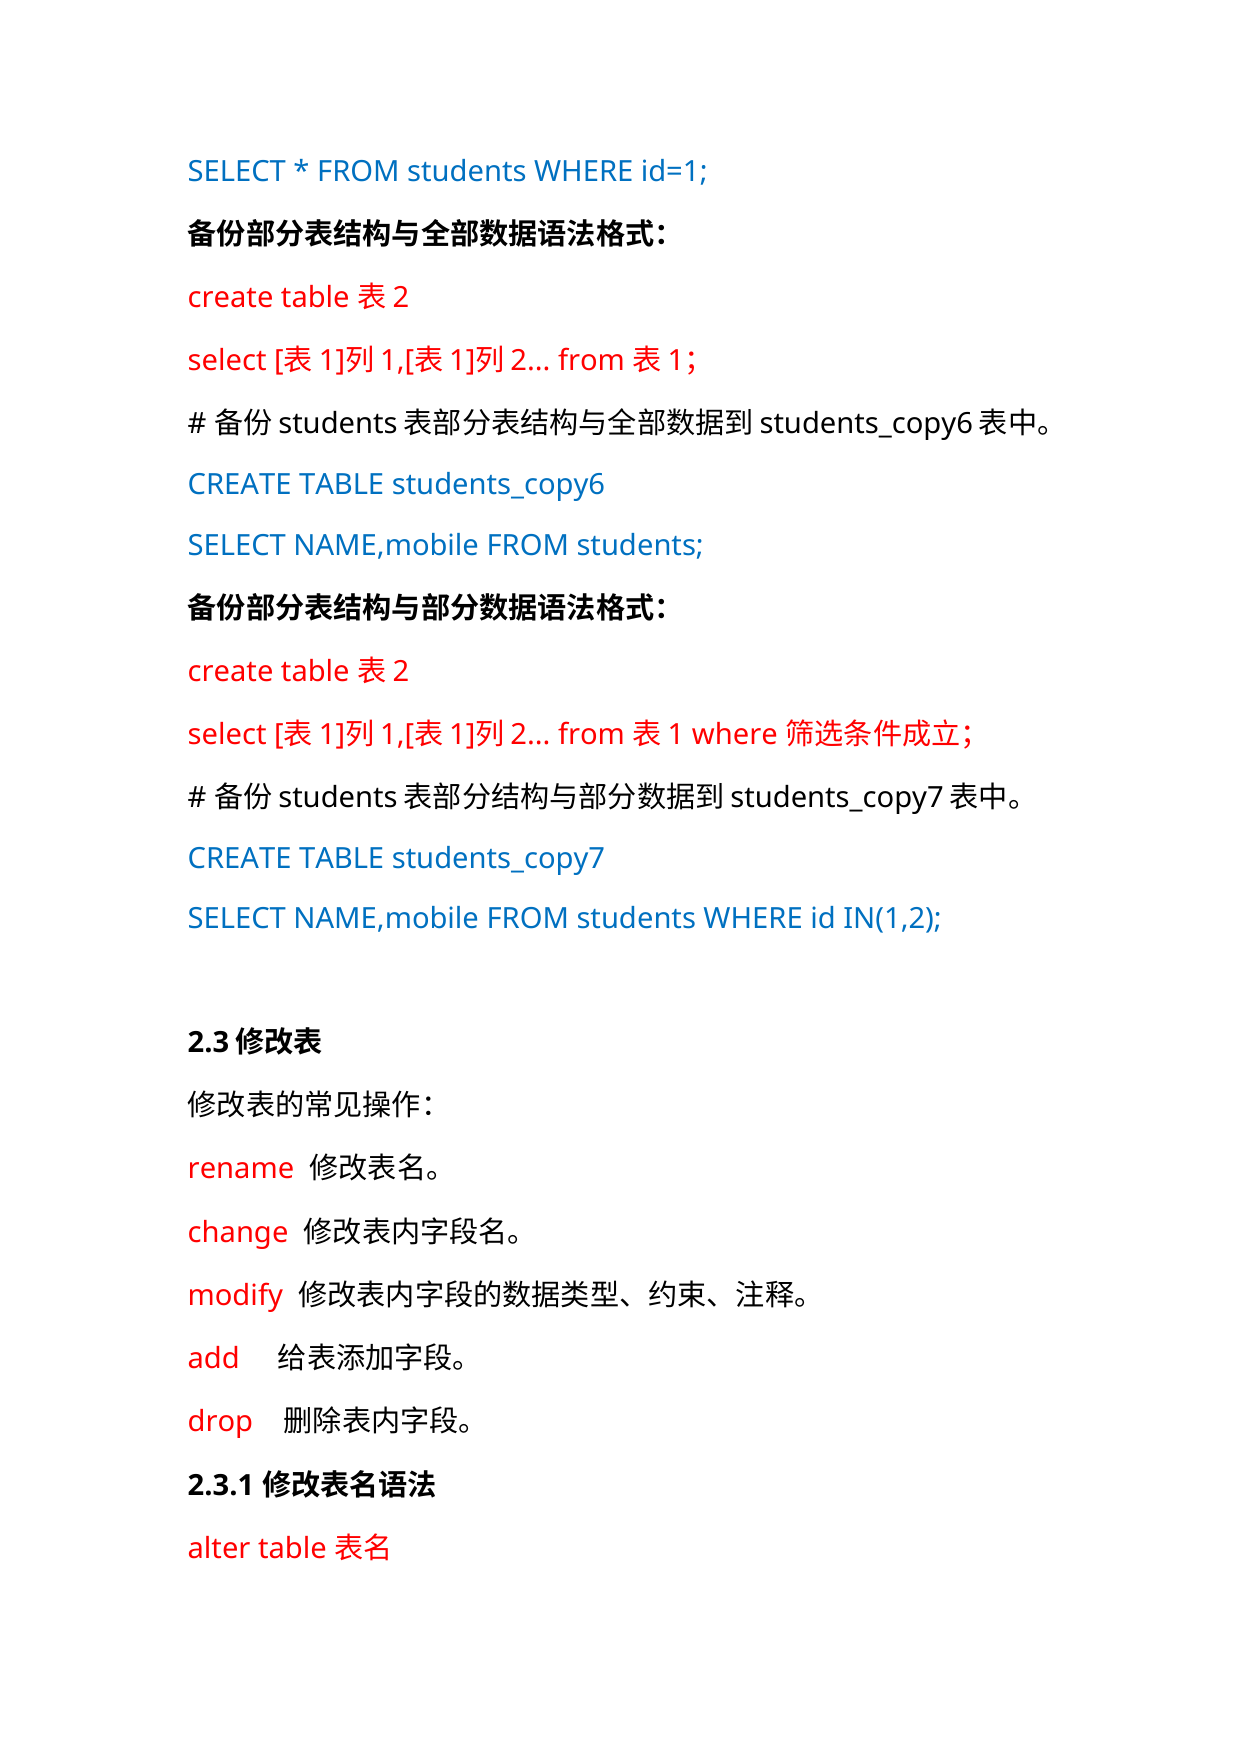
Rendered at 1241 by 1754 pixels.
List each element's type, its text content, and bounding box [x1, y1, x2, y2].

text 修改表的常见操作： [187, 1082, 1053, 1124]
text add 给表添加字段。 [187, 1335, 1053, 1377]
text modify 修改表内字段的数据类型、约束、注释。 [187, 1272, 1053, 1314]
text # 备份students表部分结构与部分数据到students_copy7表中。 [187, 774, 1053, 816]
text SELECT NAME,mobile FROM students WHERE id IN(1,2); [187, 898, 1053, 937]
text CREATE TABLE students_copy6 [187, 463, 1053, 503]
text CREATE TABLE students_copy7 [187, 837, 1053, 877]
text alter table 表名 [187, 1524, 1053, 1567]
text # 备份students表部分表结构与全部数据到students_copy6表中。 [187, 400, 1053, 442]
text 2.3.1 修改表名语法 [187, 1461, 1053, 1504]
text create table 表2 [187, 274, 1053, 316]
text SELECT NAME,mobile FROM students; [187, 524, 1053, 563]
text 2.3修改表 [187, 1019, 1053, 1061]
text create table 表2 [187, 647, 1053, 690]
text select [表1]列1,[表1]列2... from 表1； [187, 337, 1053, 379]
text 备份部分表结构与部分数据语法格式： [187, 584, 1053, 627]
text select [表1]列1,[表1]列2... from 表1 where 筛选条件成立； [187, 711, 1053, 753]
text rename 修改表名。 [187, 1145, 1053, 1187]
text drop 删除表内字段。 [187, 1398, 1053, 1440]
text change 修改表内字段名。 [187, 1208, 1053, 1251]
text 备份部分表结构与全部数据语法格式： [187, 211, 1053, 253]
text SELECT * FROM students WHERE id=1; [187, 150, 1053, 190]
